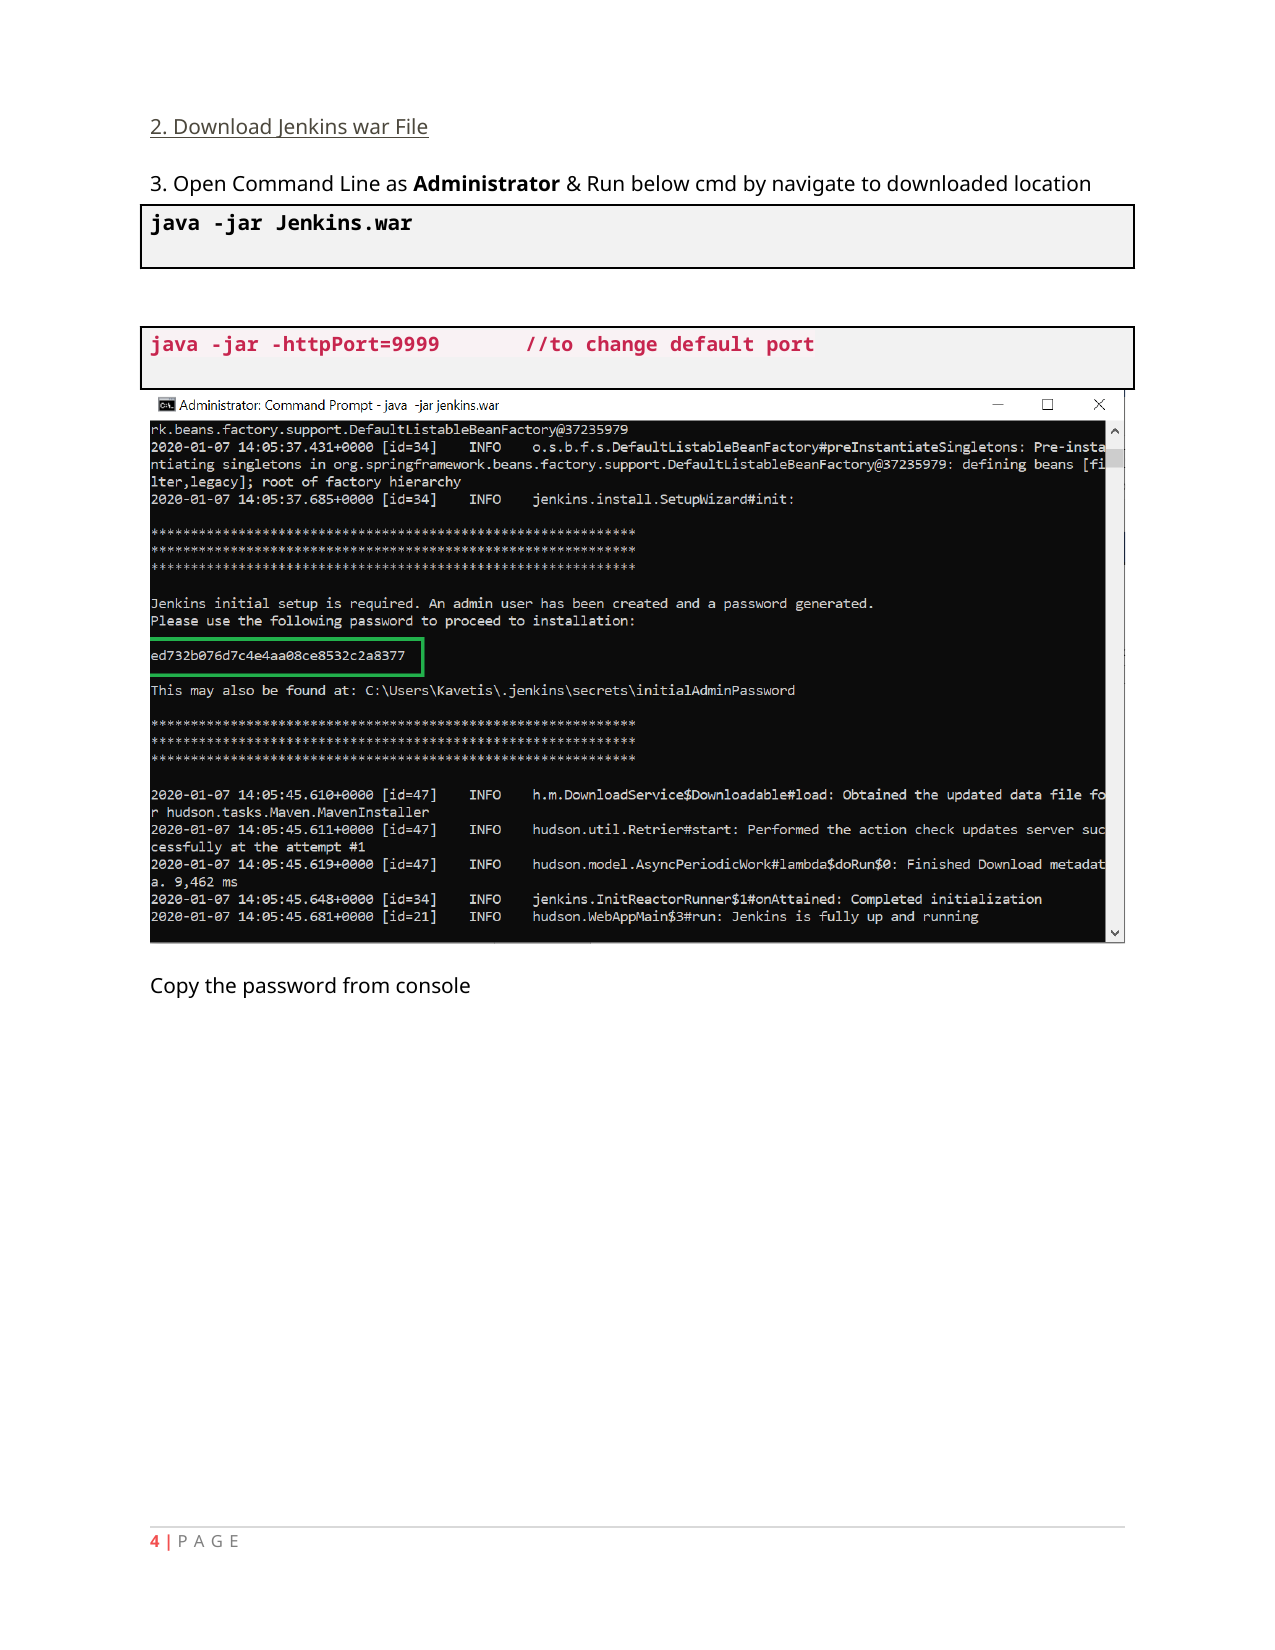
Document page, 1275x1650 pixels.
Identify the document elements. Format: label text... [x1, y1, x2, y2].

text java -jar Jenkins.war [142, 206, 1133, 233]
picture [150, 390, 1125, 944]
text Copy the password from console [150, 972, 1125, 1000]
text 3. Open Command Line as Administrator & Run below cmd by navigate to downloaded location [150, 169, 1125, 197]
text java -jar -httpPort=9999 //to change default port [142, 328, 1133, 353]
text 2. Download Jenkins war File [150, 112, 1125, 141]
